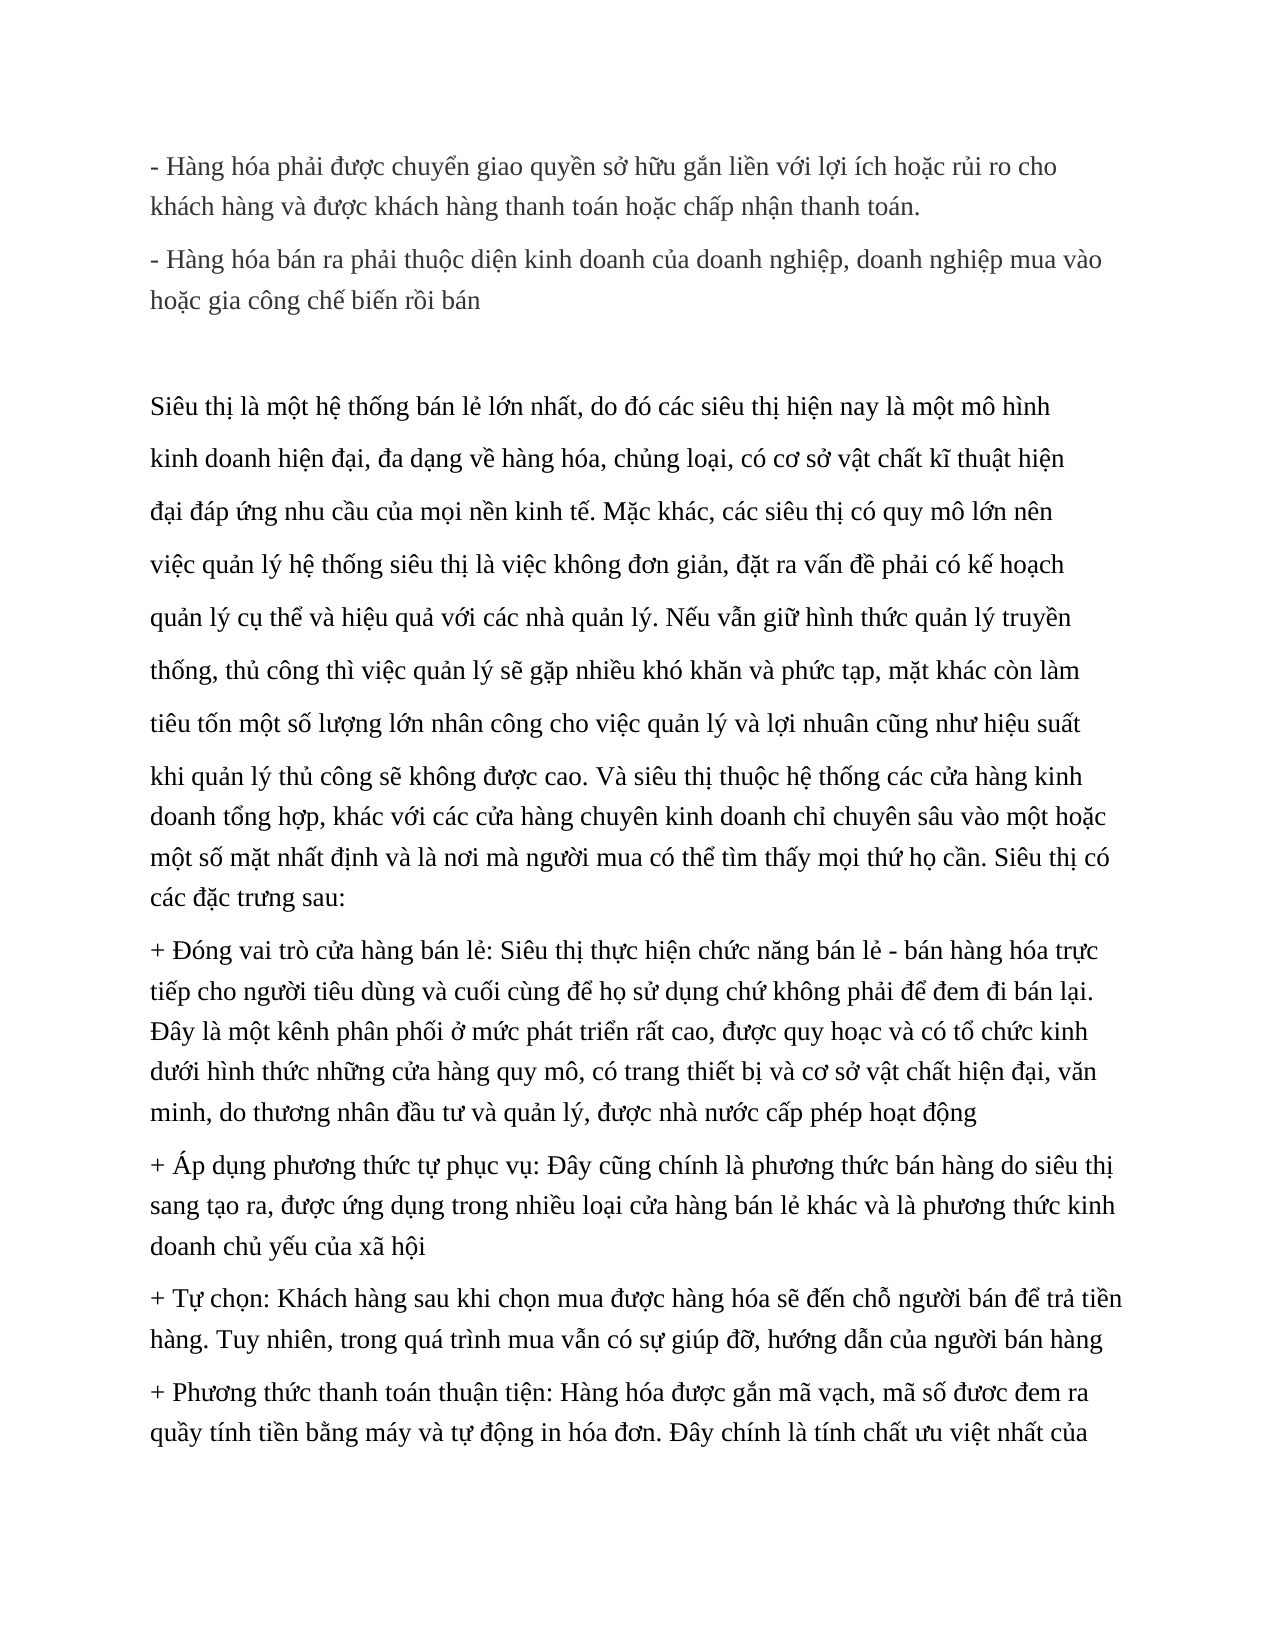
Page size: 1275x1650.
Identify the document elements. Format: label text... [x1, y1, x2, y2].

text quản lý cụ thể và hiệu quả với các nhà quản lý. Nếu vẫn giữ hình thức quản lý truyền [150, 601, 1125, 632]
text Siêu thị là một hệ thống bán lẻ lớn nhất, do đó các siêu thị hiện nay là một mô hình [150, 389, 1125, 421]
text - Hàng hóa bán ra phải thuộc diện kinh doanh của doanh nghiệp, doanh nghiệp mua vào hoặc gia công chế biến rồi bán [150, 243, 1125, 315]
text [150, 1376, 1125, 1447]
text đại đáp ứng nhu cầu của mọi nền kinh tế. Mặc khác, các siêu thị có quy mô lớn nên [150, 495, 1125, 527]
text + Đóng vai trò cửa hàng bán lẻ: Siêu thị thực hiện chức năng bán lẻ - bán hàng hóa trực tiếp cho người tiêu dùng và cuối cùng để họ sử dụng chứ không phải để đem đi bán lại. Đây là một kênh phân phối ở mức phát triển rất cao, được quy hoạc và có tổ chức kinh dưới hình thức những cửa hàng quy mô, có trang thiết bị và cơ sở vật chất hiện đại, văn minh, do thương nhân đầu tư và quản lý, được nhà nước cấp phép hoạt động [150, 934, 1125, 1127]
text khi quản lý thủ công sẽ không được cao. Và siêu thị thuộc hệ thống các cửa hàng kinh doanh tổng hợp, khác với các cửa hàng chuyên kinh doanh chỉ chuyên sâu vào một hoặc một số mặt nhất định và là nơi mà người mua có thể tìm thấy mọi thứ họ cần. Siêu thị có các đặc trưng sau: [150, 760, 1125, 912]
text kinh doanh hiện đại, đa dạng về hàng hóa, chủng loại, có cơ sở vật chất kĩ thuật hiện [150, 442, 1125, 474]
text + Áp dụng phương thức tự phục vụ: Đây cũng chính là phương thức bán hàng do siêu thị sang tạo ra, được ứng dụng trong nhiều loại cửa hàng bán lẻ khác và là phương thức kinh doanh chủ yếu của xã hội [150, 1149, 1125, 1261]
text + Tự chọn: Khách hàng sau khi chọn mua được hàng hóa sẽ đến chỗ người bán để trả tiền hàng. Tuy nhiên, trong quá trình mua vẫn có sự giúp đỡ, hướng dẫn của người bán hàng [150, 1282, 1125, 1354]
text - Hàng hóa phải được chuyển giao quyền sở hữu gắn liền với lợi ích hoặc rủi ro cho khách hàng và được khách hàng thanh toán hoặc chấp nhận thanh toán. [150, 150, 1125, 222]
text tiêu tốn một số lượng lớn nhân công cho việc quản lý và lợi nhuân cũng như hiệu suất [150, 707, 1125, 738]
text thống, thủ công thì việc quản lý sẽ gặp nhiều khó khăn và phức tạp, mặt khác còn làm [150, 654, 1125, 685]
text việc quản lý hệ thống siêu thị là việc không đơn giản, đặt ra vấn đề phải có kế hoạch [150, 548, 1125, 579]
